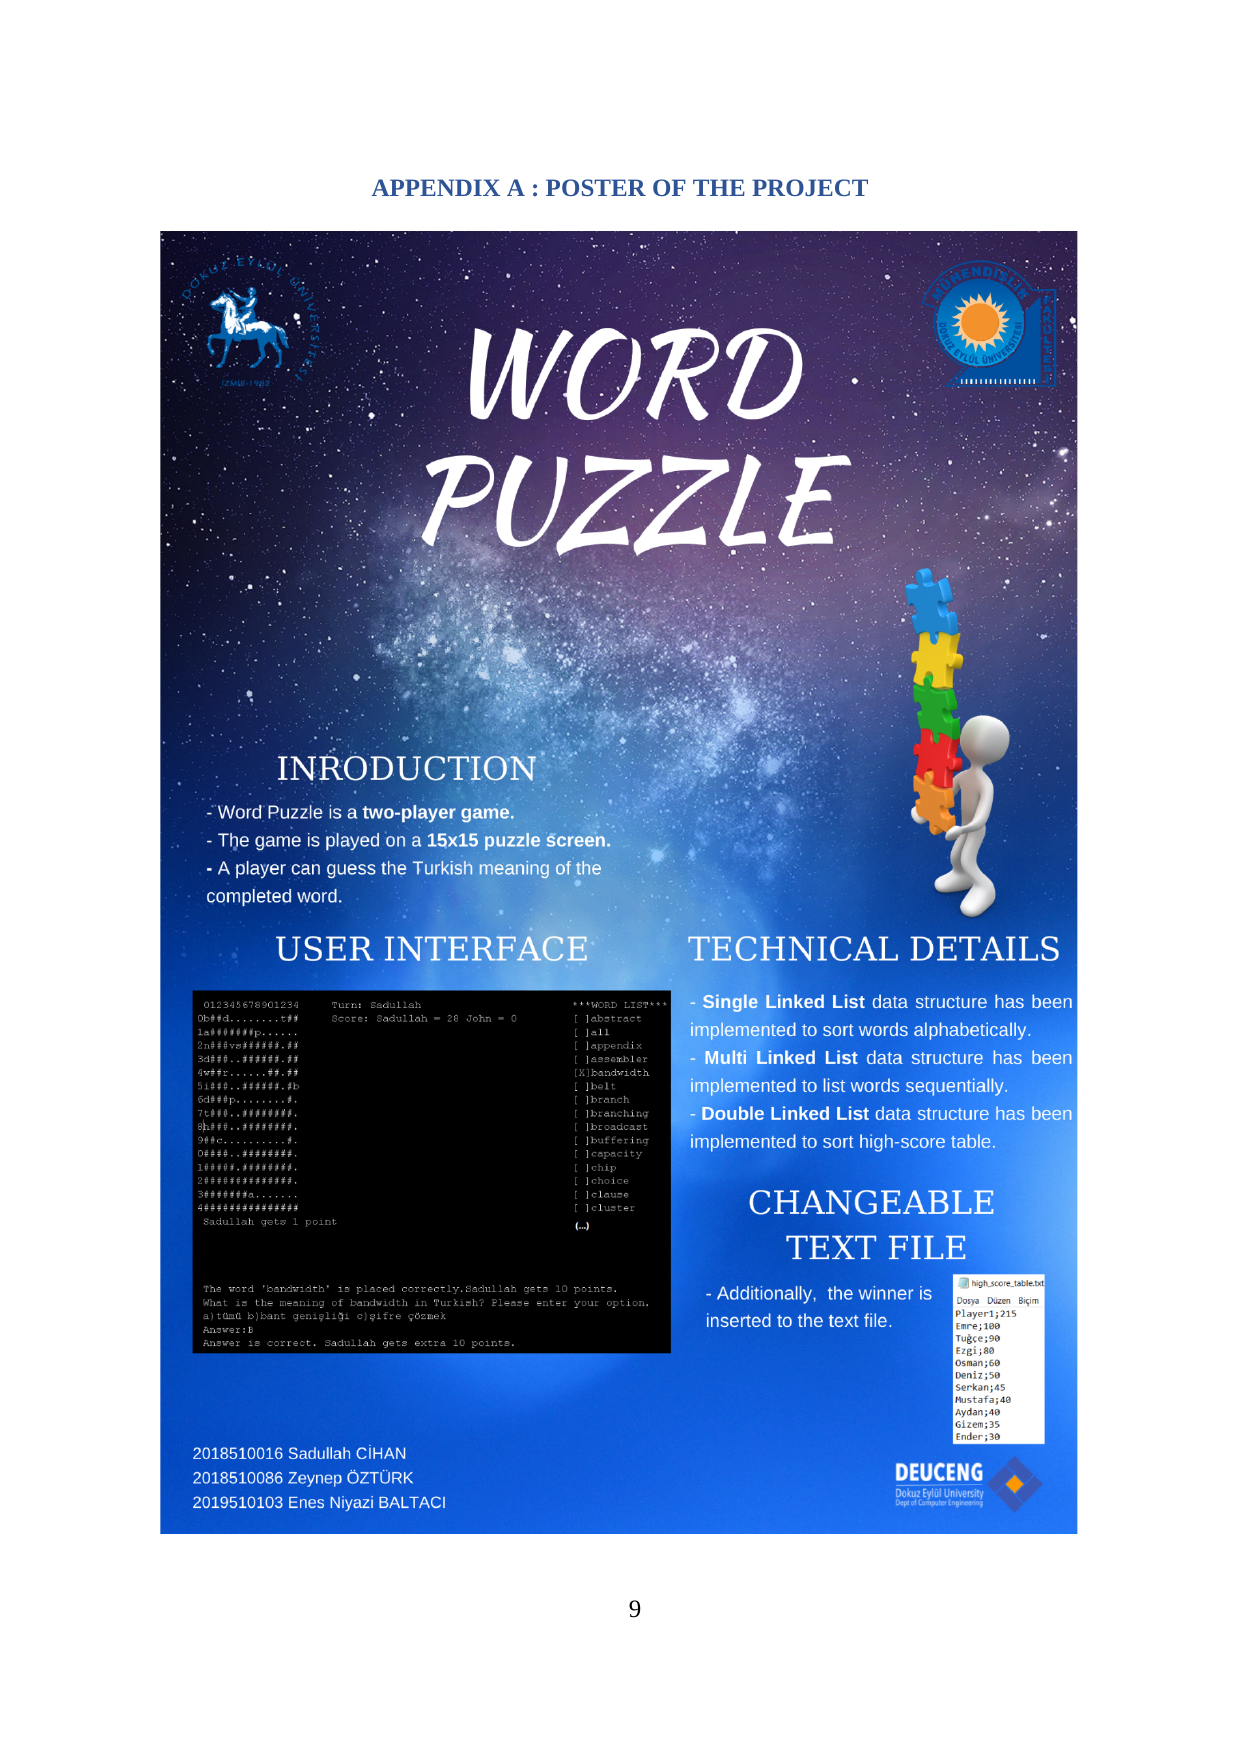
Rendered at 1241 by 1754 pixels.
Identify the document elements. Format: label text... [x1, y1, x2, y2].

text APPENDIX A : POSTER OF THE PROJECT [148, 173, 1093, 201]
picture [158, 231, 1077, 1531]
